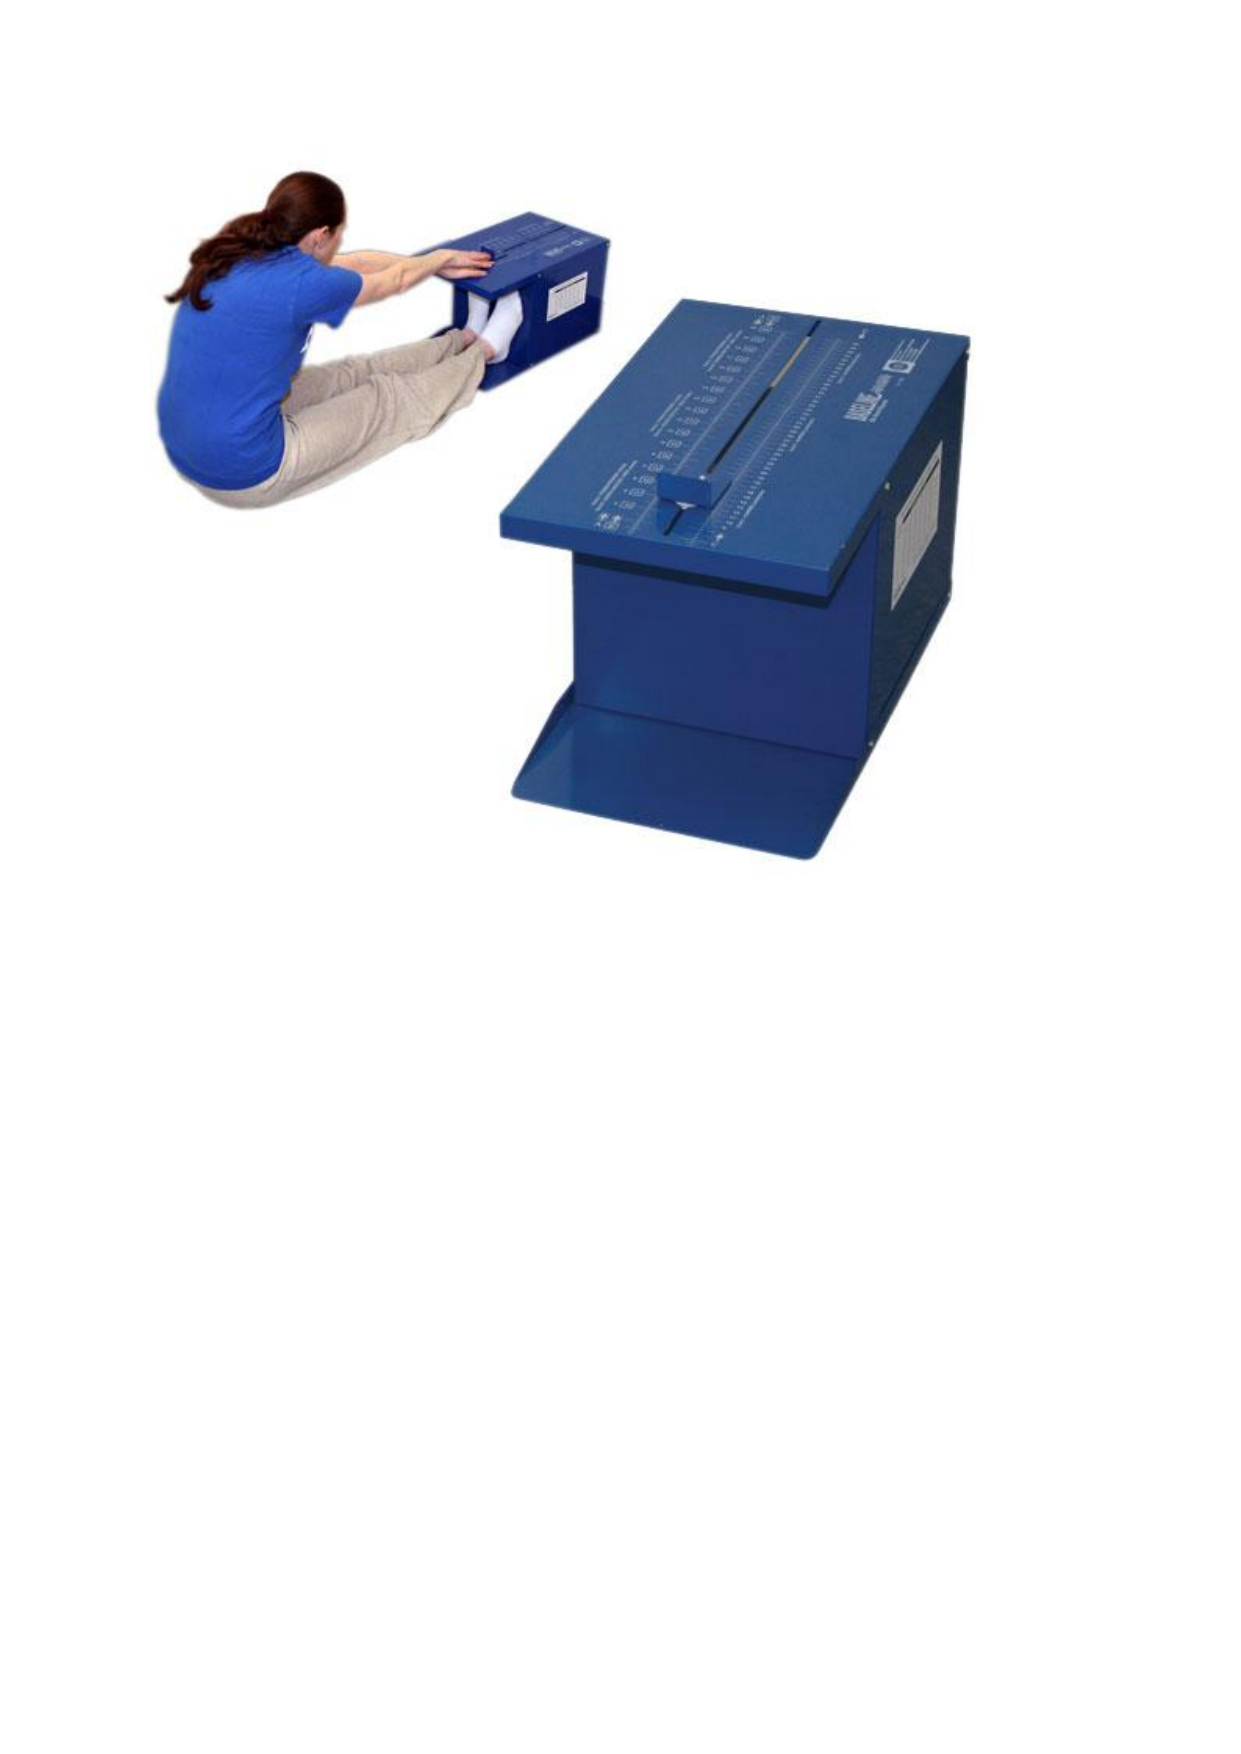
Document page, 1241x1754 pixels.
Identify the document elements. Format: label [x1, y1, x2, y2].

picture [150, 150, 988, 874]
